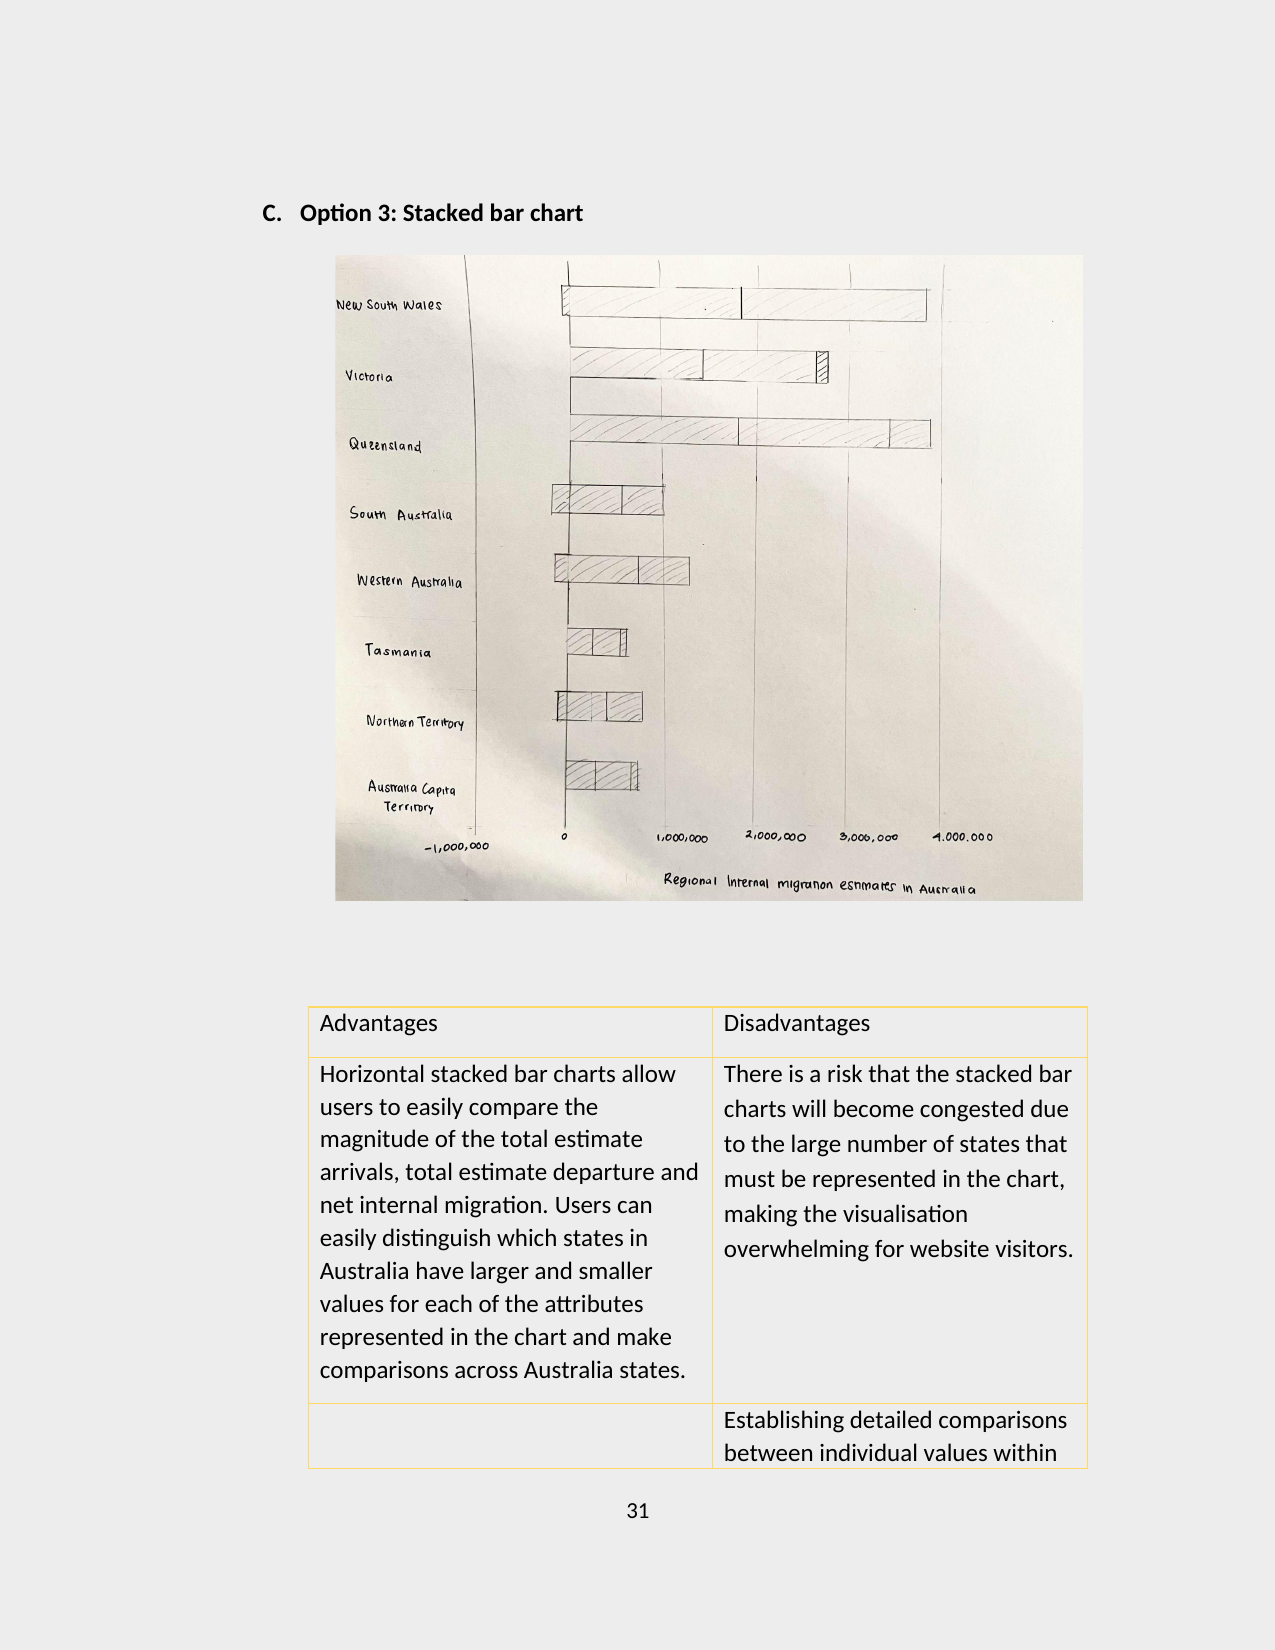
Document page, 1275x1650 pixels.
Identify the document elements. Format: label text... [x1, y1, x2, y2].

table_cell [713, 1404, 1087, 1468]
picture [335, 255, 1083, 901]
table_header Advantages [309, 1008, 712, 1057]
table_header Disadvantages [713, 1008, 1087, 1057]
table_cell Horizontal stacked bar charts allow users to easily compare the magnitude of the total estimate arrivals, total estimate departure and net internal migration. Users can easily distinguish which states in Australia have larger and smaller values for each of the attributes represented in the chart and make comparisons across Australia states. [309, 1058, 712, 1403]
table_cell [309, 1404, 712, 1468]
list Option 3: Stacked bar chart [262, 197, 1125, 227]
table_cell There is a risk that the stacked bar charts will become congested due to the large number of states that must be represented in the chart, making the visualisation overwhelming for website visitors. [713, 1058, 1087, 1403]
